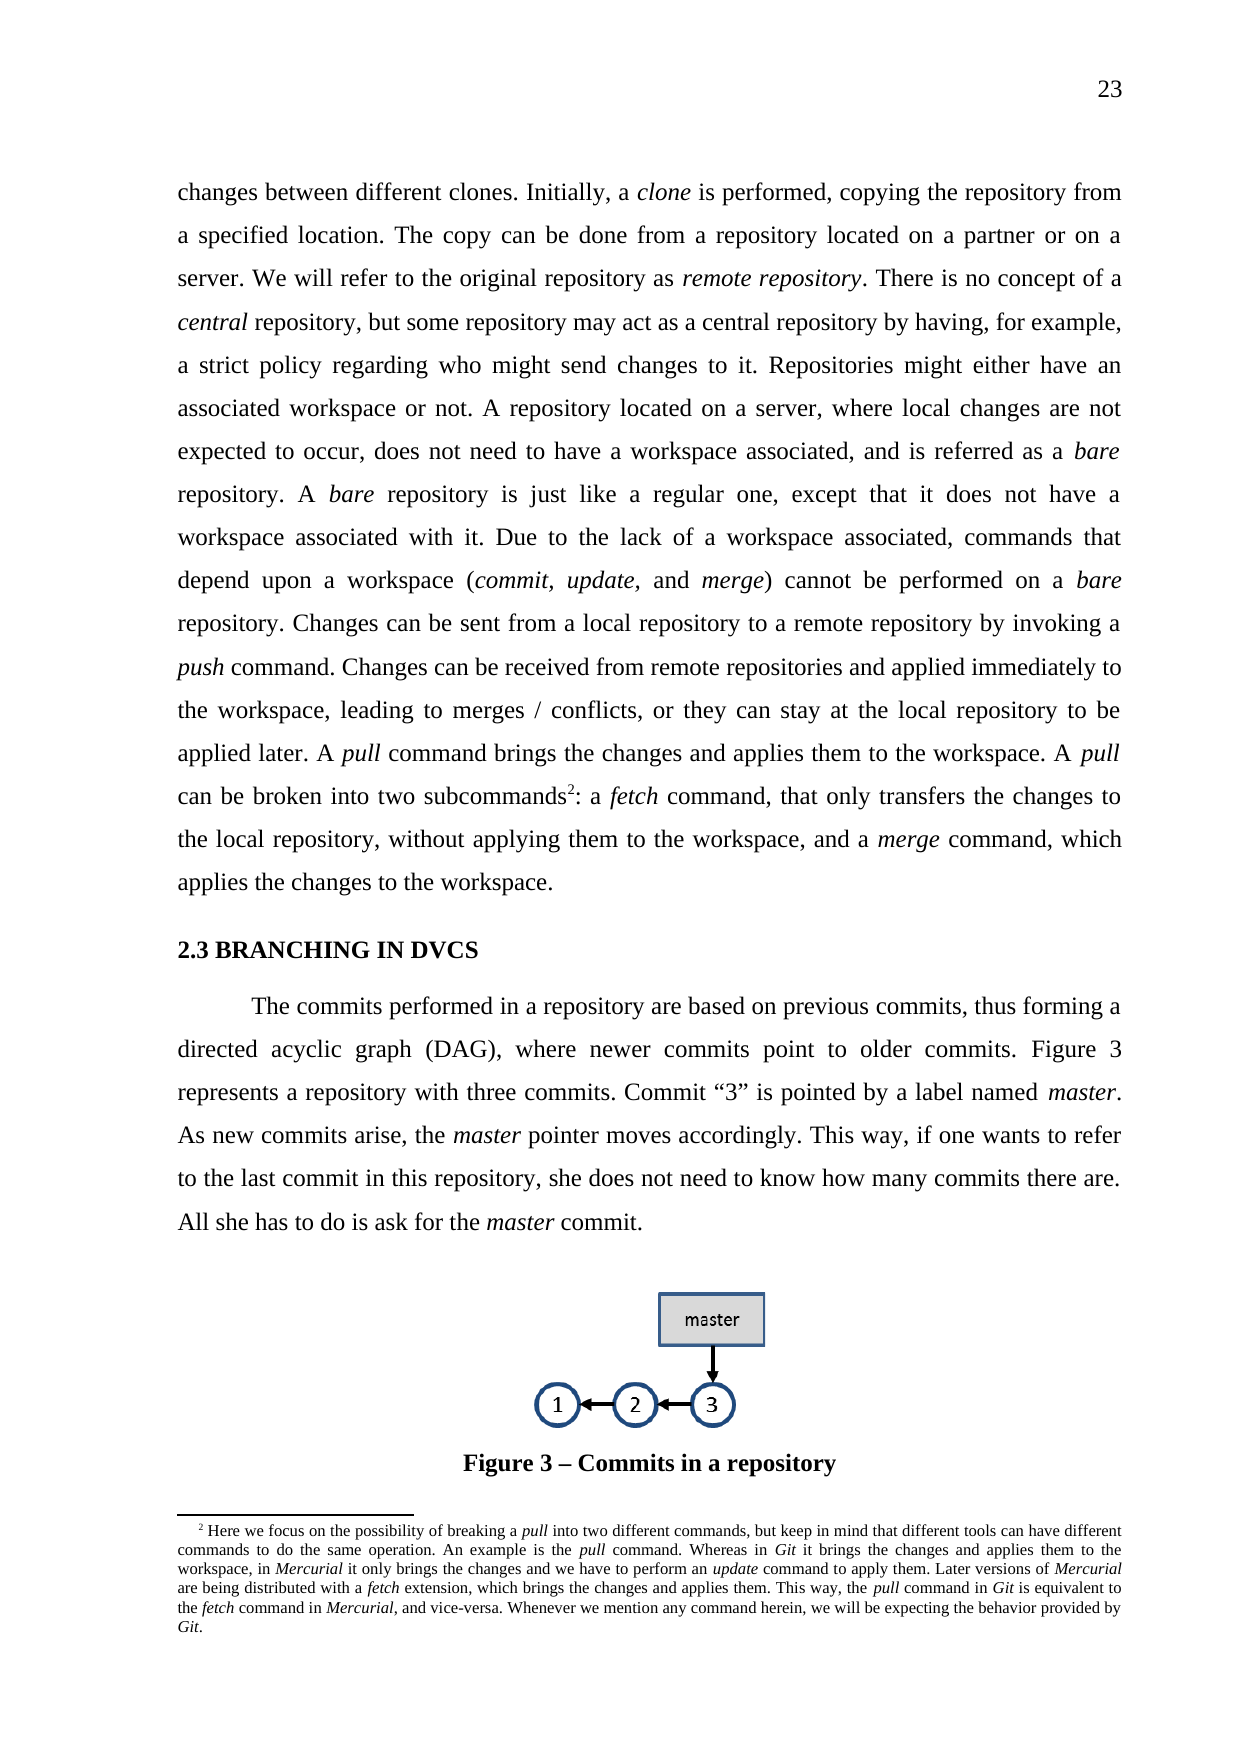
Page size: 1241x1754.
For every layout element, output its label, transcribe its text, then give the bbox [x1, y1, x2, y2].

text Figure 3 – Commits in a repository [177, 1448, 1122, 1476]
subtitle Branching in DVCS [177, 935, 1122, 964]
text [177, 177, 1122, 896]
text The commits performed in a repository are based on previous commits, thus forming a directed acyclic graph (DAG), where newer commits point to older commits. Figure 3 represents a repository with three commits. Commit “3” is pointed by a label named master. As new commits arise, the master pointer moves accordingly. This way, if one wants to refer to the last commit in this repository, she does not need to know how many commits there are. All she has to do is ask for the master commit. [177, 991, 1122, 1235]
picture [534, 1292, 766, 1434]
